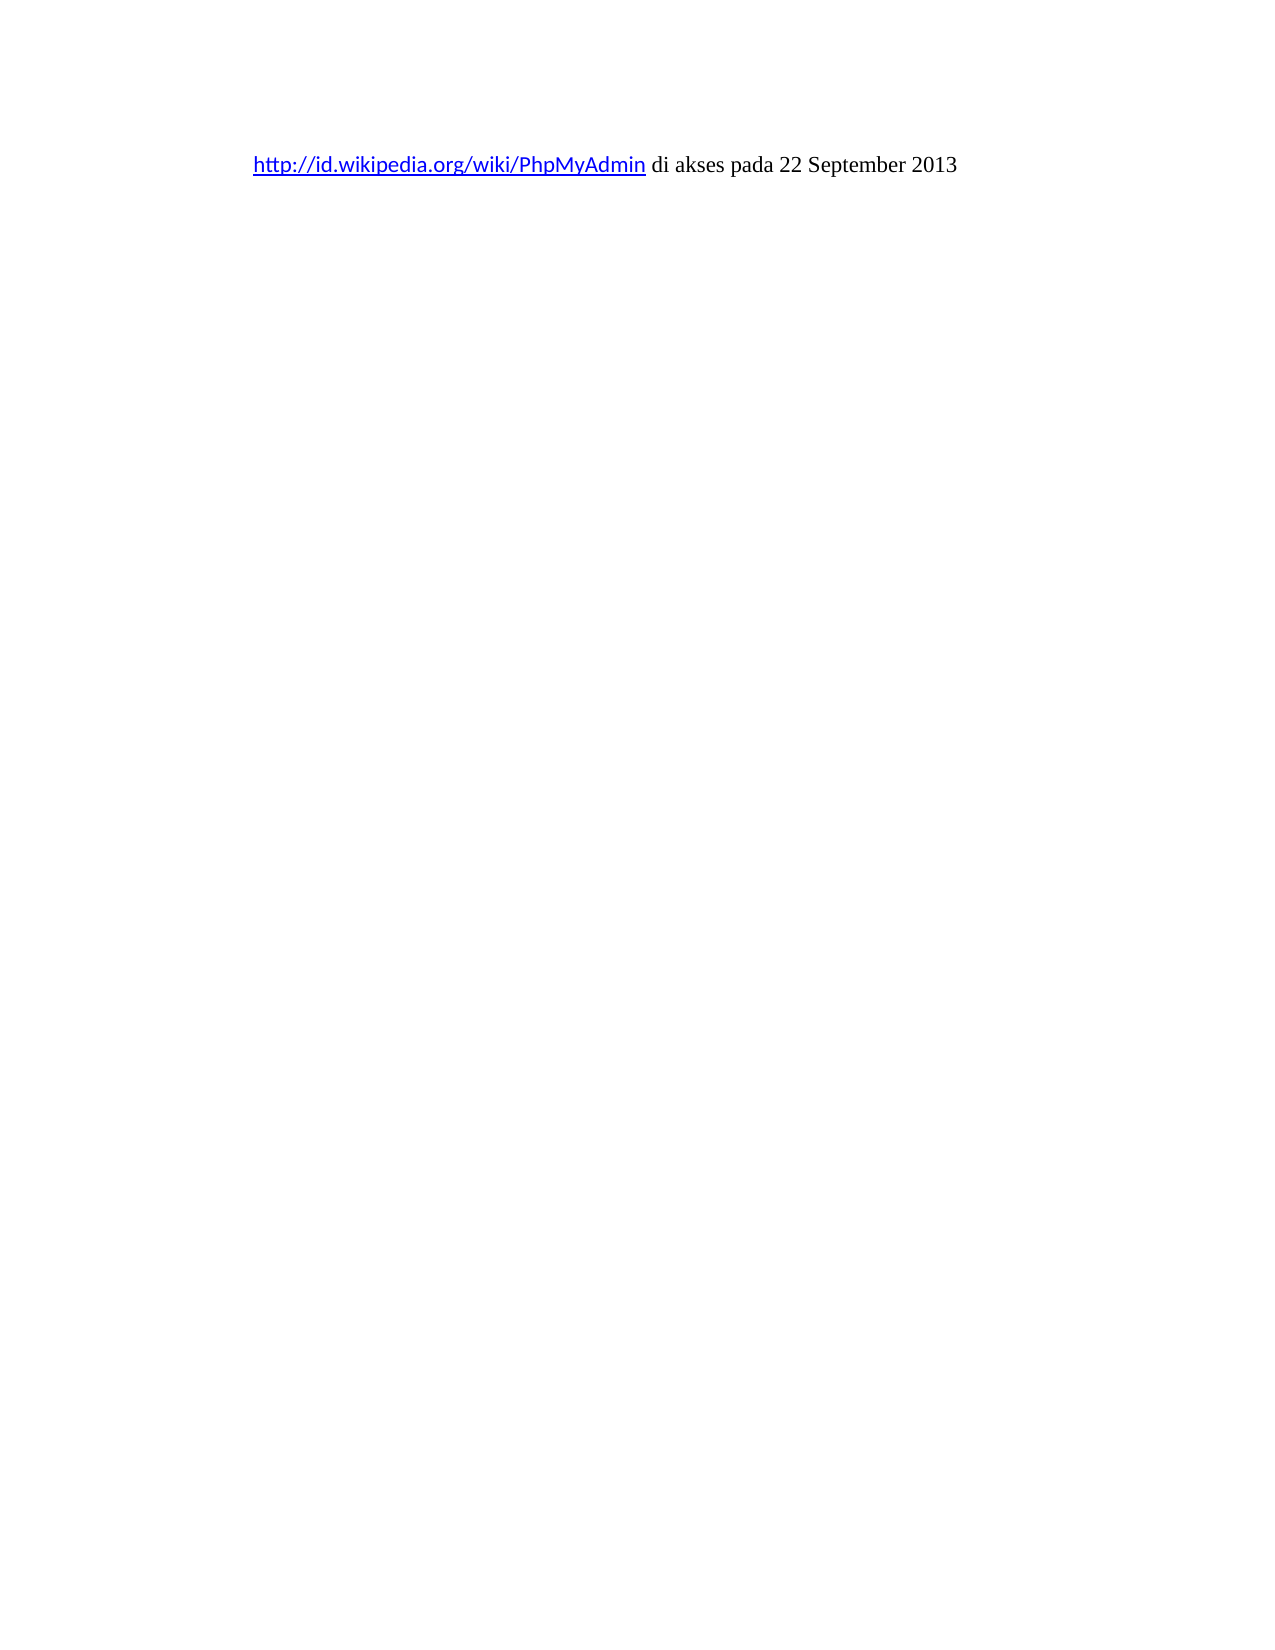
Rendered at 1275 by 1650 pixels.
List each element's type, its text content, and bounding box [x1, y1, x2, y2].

list http://id.wikipedia.org/wiki/PhpMyAdmin di akses pada 22 September 2013 [253, 150, 1125, 178]
